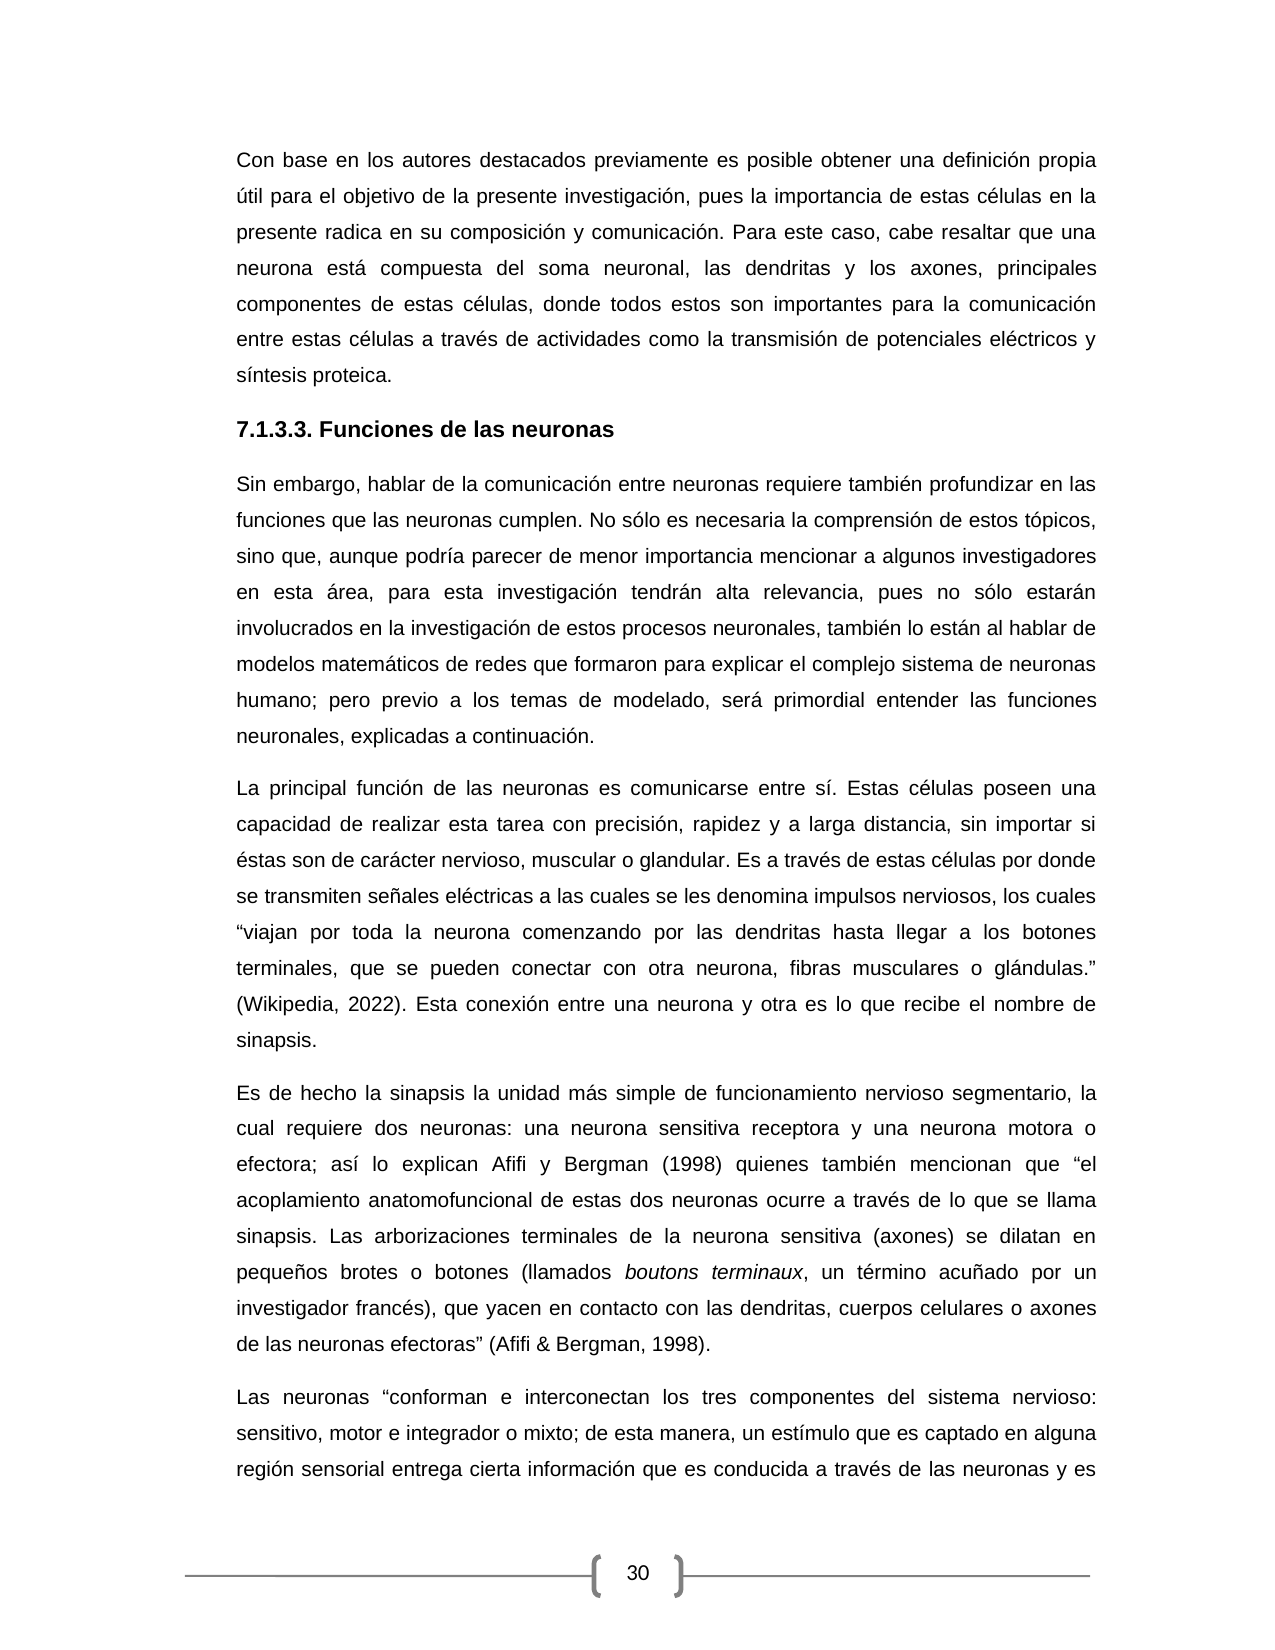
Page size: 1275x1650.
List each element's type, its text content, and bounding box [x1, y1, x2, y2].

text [236, 1384, 1098, 1480]
text 7.1.3.3. Funciones de las neuronas [236, 416, 1098, 442]
text Con base en los autores destacados previamente es posible obtener una definición propia útil para el objetivo de la presente investigación, pues la importancia de estas células en la presente radica en su composición y comunicación. Para este caso, cabe resaltar que una neurona está compuesta del soma neuronal, las dendritas y los axones, principales componentes de estas células, donde todos estos son importantes para la comunicación entre estas células a través de actividades como la transmisión de potenciales eléctricos y síntesis proteica. [236, 148, 1098, 387]
text Sin embargo, hablar de la comunicación entre neuronas requiere también profundizar en las funciones que las neuronas cumplen. No sólo es necesaria la comprensión de estos tópicos, sino que, aunque podría parecer de menor importancia mencionar a algunos investigadores en esta área, para esta investigación tendrán alta relevancia, pues no sólo estarán involucrados en la investigación de estos procesos neuronales, también lo están al hablar de modelos matemáticos de redes que formaron para explicar el complejo sistema de neuronas humano; pero previo a los temas de modelado, será primordial entender las funciones neuronales, explicadas a continuación. [236, 472, 1098, 747]
text Es de hecho la sinapsis la unidad más simple de funcionamiento nervioso segmentario, la cual requiere dos neuronas: una neurona sensitiva receptora y una neurona motora o efectora; así lo explican Afifi y Bergman (1998) quienes también mencionan que “el acoplamiento anatomofuncional de estas dos neuronas ocurre a través de lo que se llama sinapsis. Las arborizaciones terminales de la neurona sensitiva (axones) se dilatan en pequeños brotes o botones (llamados boutons terminaux, un término acuñado por un investigador francés), que yacen en contacto con las dendritas, cuerpos celulares o axones de las neuronas efectoras” . [236, 1080, 1098, 1356]
text La principal función de las neuronas es comunicarse entre sí. Estas células poseen una capacidad de realizar esta tarea con precisión, rapidez y a larga distancia, sin importar si éstas son de carácter nervioso, muscular o glandular. Es a través de estas células por donde se transmiten señales eléctricas a las cuales se les denomina impulsos nerviosos, los cuales “viajan por toda la neurona comenzando por las dendritas hasta llegar a los botones terminales, que se pueden conectar con otra neurona, fibras musculares o glándulas.” . Esta conexión entre una neurona y otra es lo que recibe el nombre de sinapsis. [236, 776, 1098, 1052]
